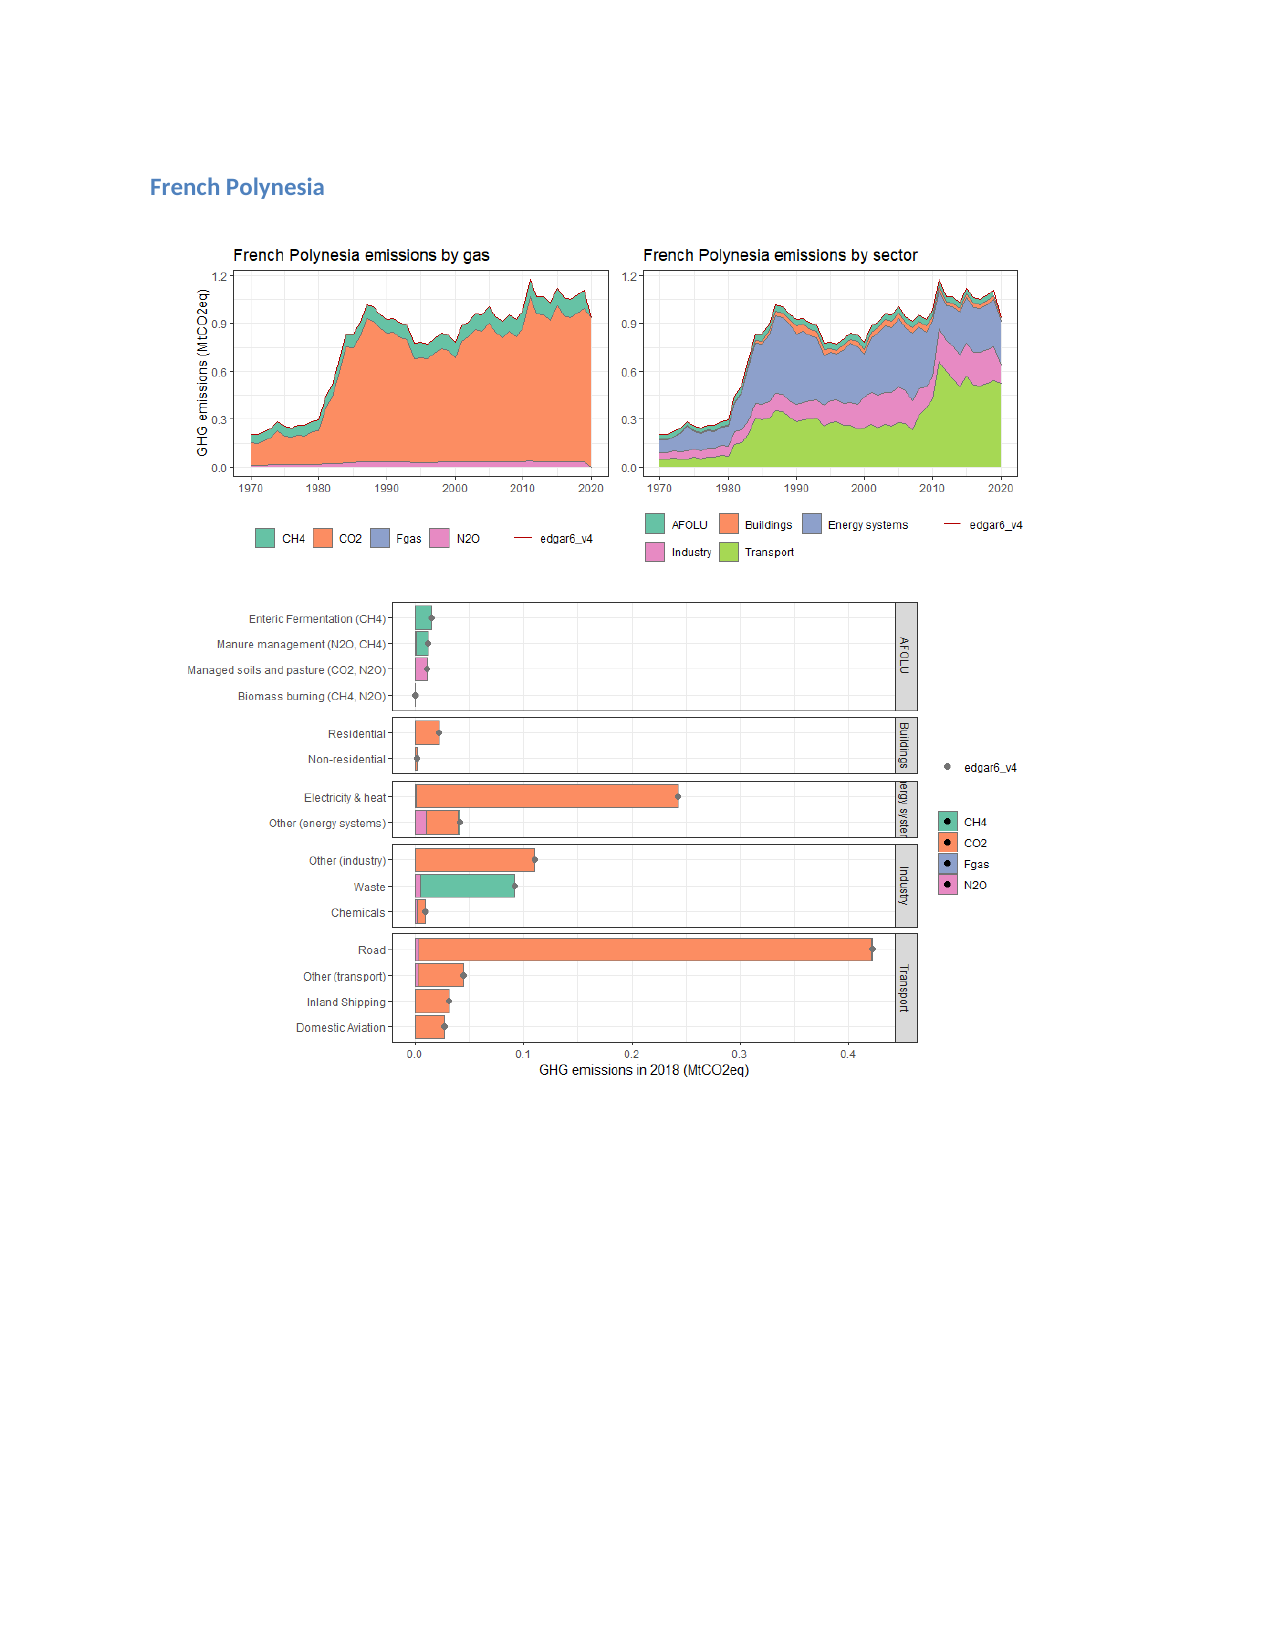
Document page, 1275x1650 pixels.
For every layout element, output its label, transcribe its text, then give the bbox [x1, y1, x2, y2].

picture [168, 220, 1044, 1096]
subtitle French Polynesia [150, 171, 1125, 201]
